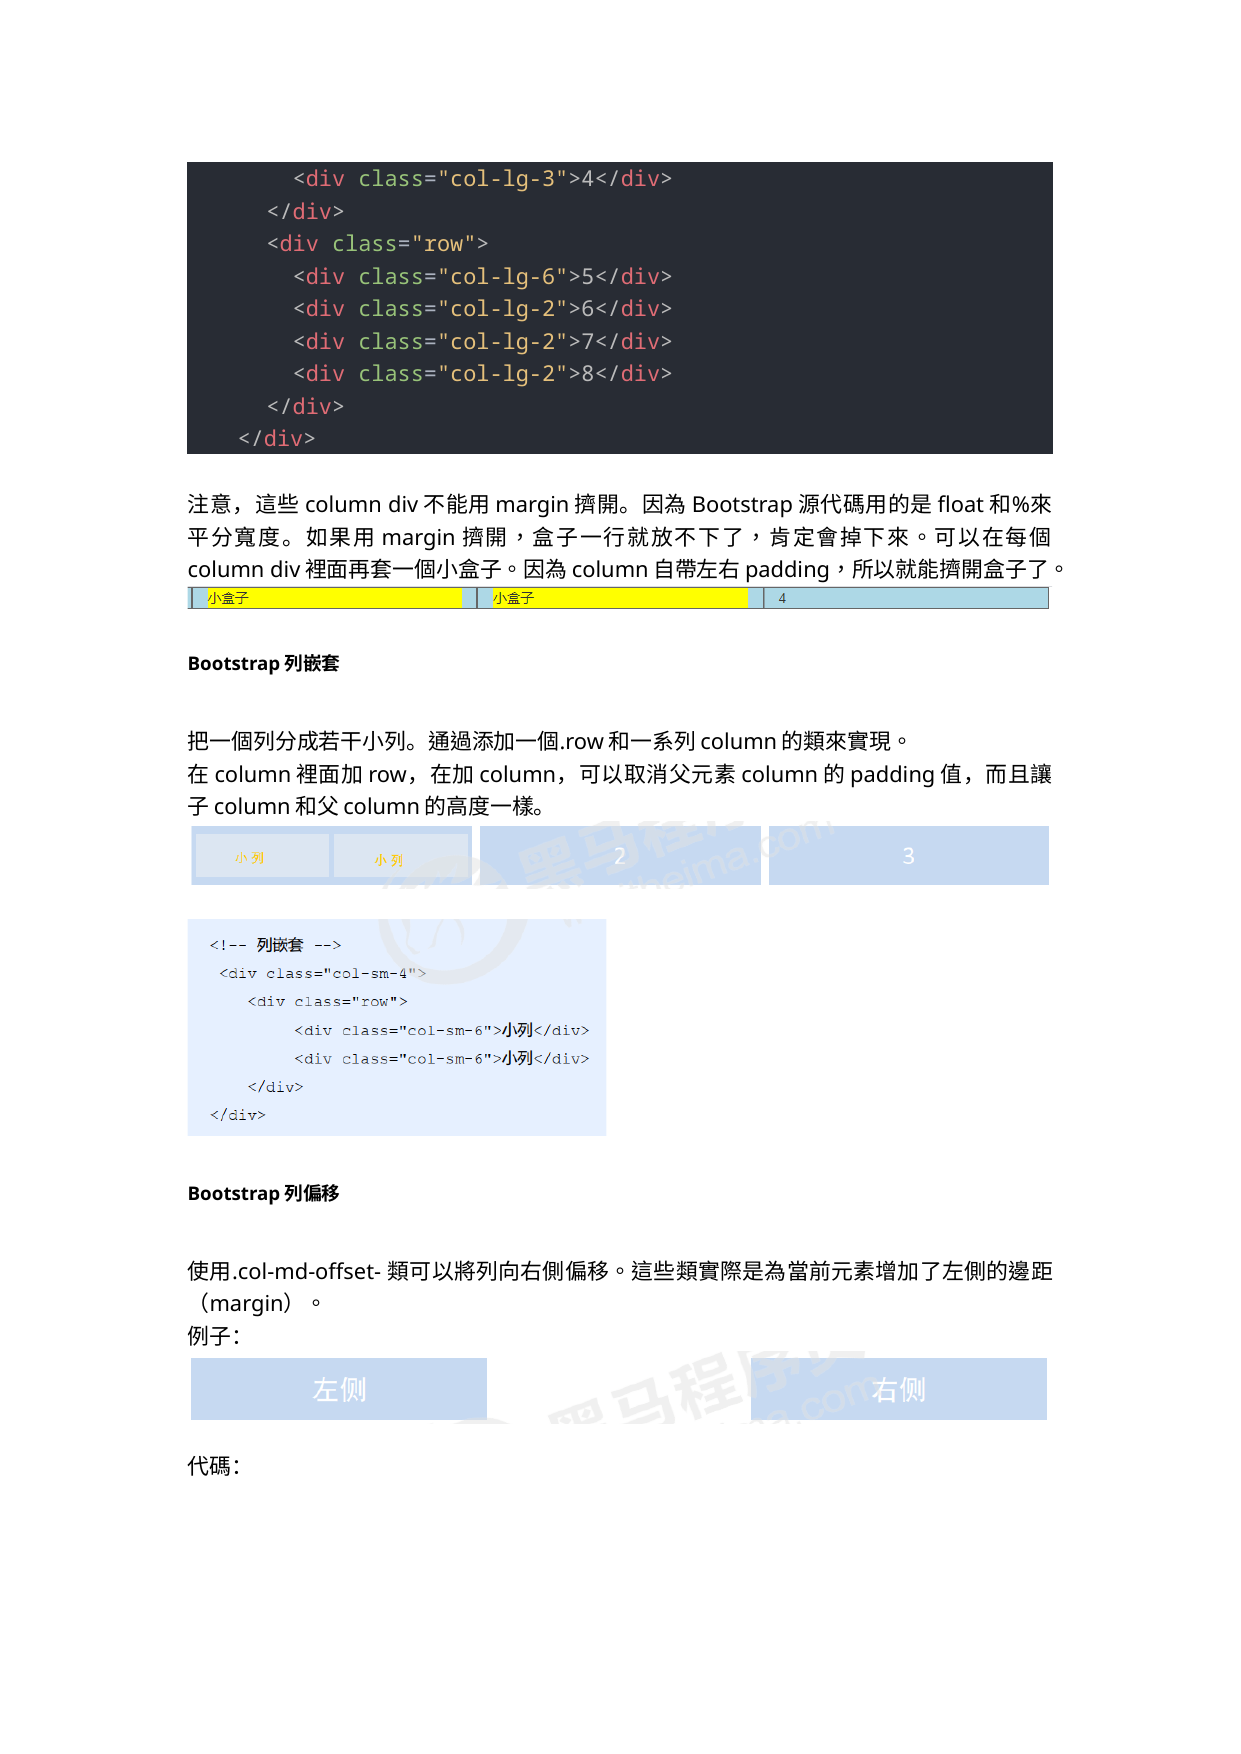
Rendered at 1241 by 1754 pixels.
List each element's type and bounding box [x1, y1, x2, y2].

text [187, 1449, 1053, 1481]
picture [187, 1351, 1053, 1424]
picture [187, 584, 1053, 613]
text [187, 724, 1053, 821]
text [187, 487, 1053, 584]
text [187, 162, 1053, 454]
picture [187, 919, 607, 1136]
picture [187, 821, 1053, 889]
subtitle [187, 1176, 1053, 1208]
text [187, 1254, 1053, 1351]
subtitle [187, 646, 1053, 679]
